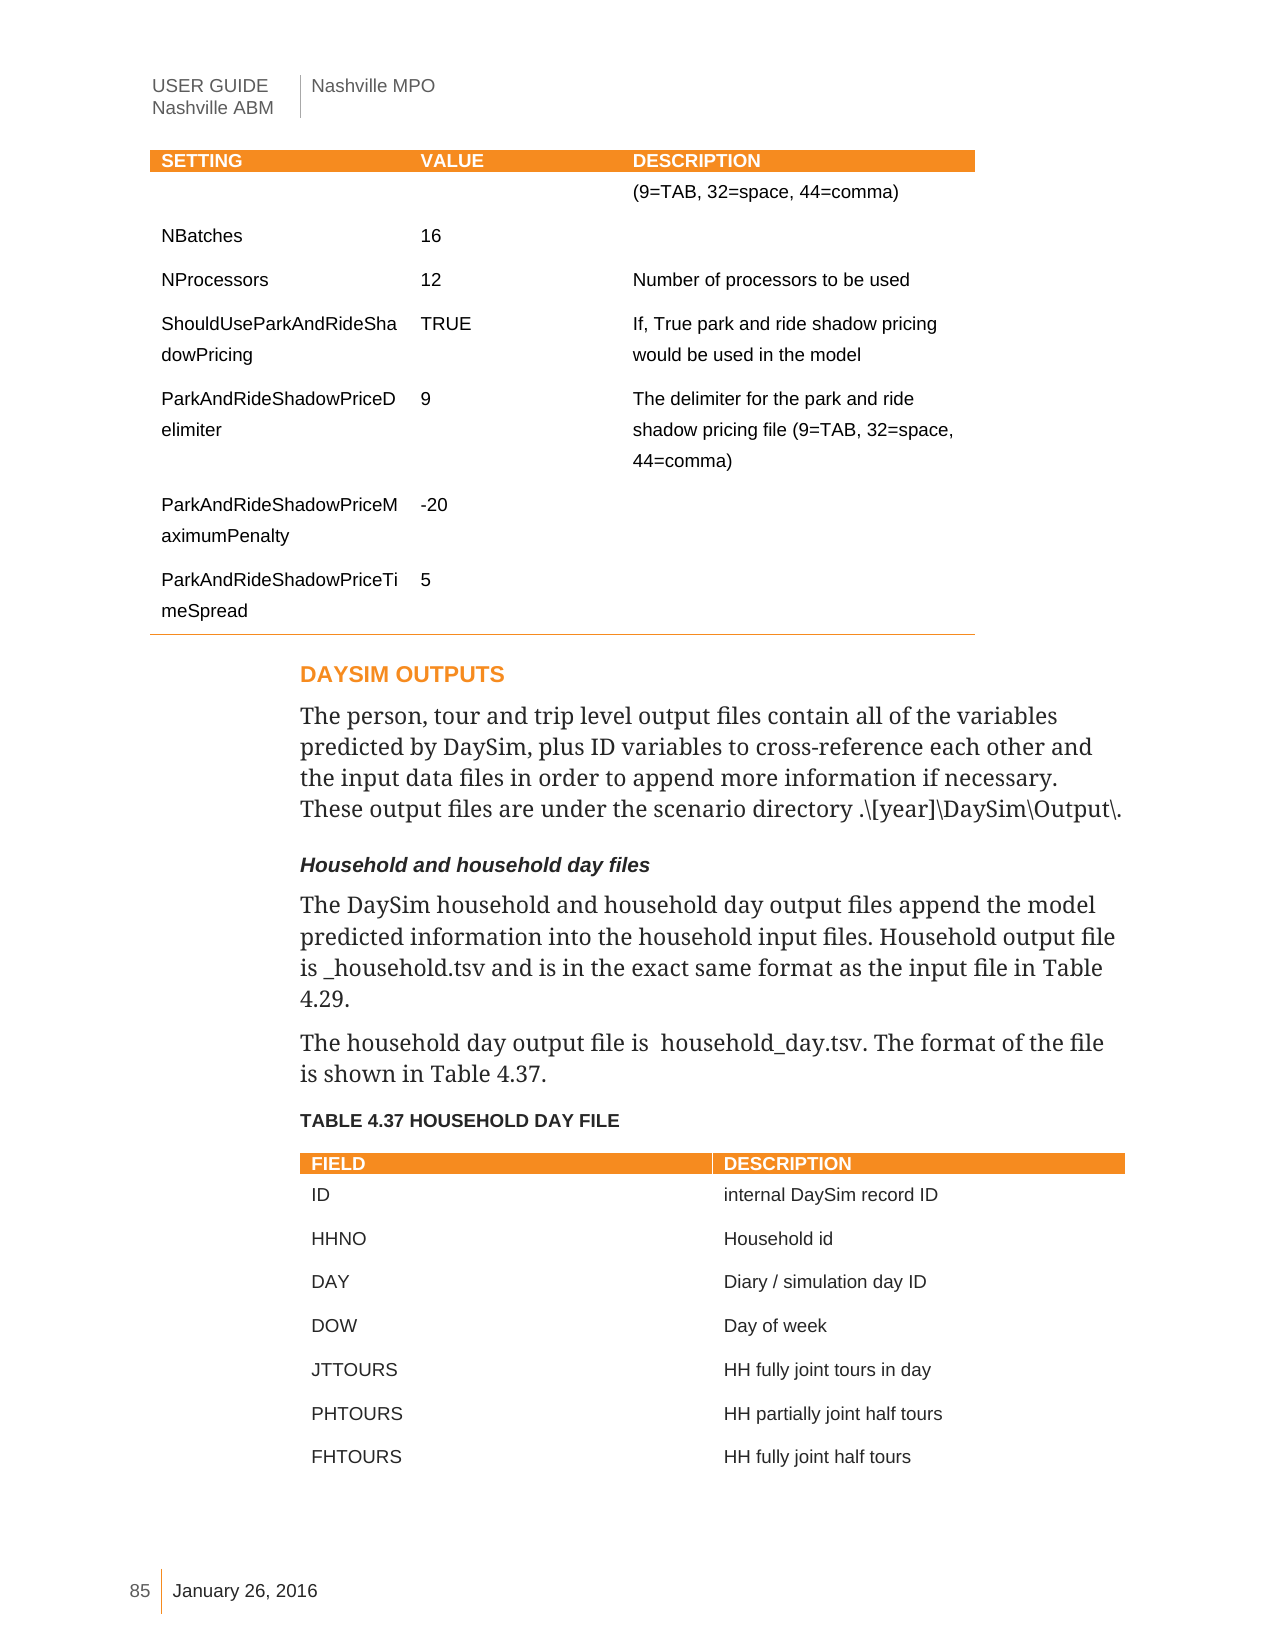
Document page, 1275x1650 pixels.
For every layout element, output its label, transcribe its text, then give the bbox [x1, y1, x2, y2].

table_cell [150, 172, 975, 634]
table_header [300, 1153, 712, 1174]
text Table 4.27 Household Day File [300, 1110, 1125, 1132]
subtitle Household and household day files [300, 846, 1125, 877]
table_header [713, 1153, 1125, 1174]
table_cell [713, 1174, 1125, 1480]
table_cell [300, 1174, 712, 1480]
subtitle DaySim Outputs [300, 656, 1125, 687]
table_header Setting [150, 150, 409, 172]
table_header Description [621, 150, 975, 172]
table_header Value [409, 150, 621, 172]
text The person, tour and trip level output files contain all of the variables predicted by DaySim, plus ID variables to cross-reference each other and the input data files in order to append more information if necessary. These output files are under the scenario directory .\[year]\DaySim\Output\. [300, 700, 1125, 825]
